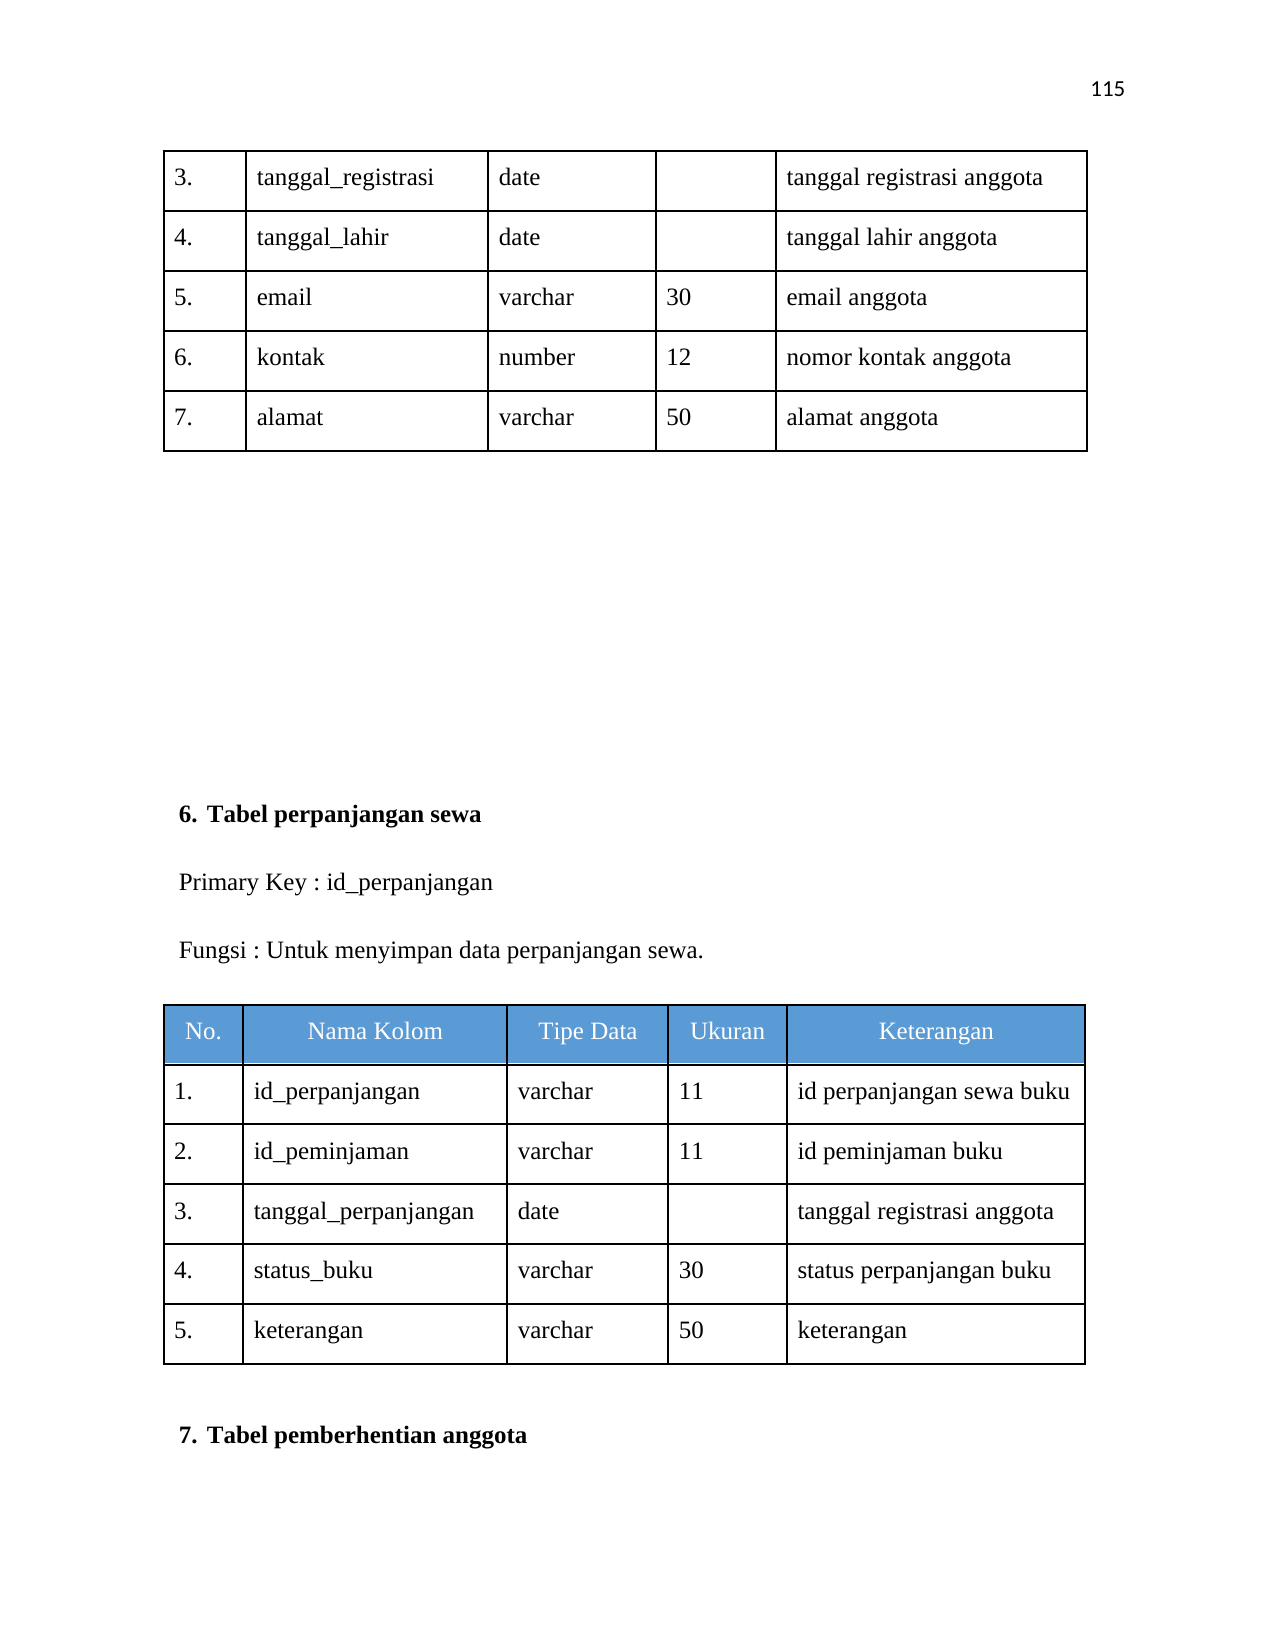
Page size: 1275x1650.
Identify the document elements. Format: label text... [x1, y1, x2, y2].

table_cell alamat [247, 392, 487, 449]
table_cell id peminjaman buku [788, 1125, 1084, 1183]
table_cell varchar [489, 272, 655, 330]
table_cell tanggal_lahir [247, 212, 487, 270]
table_cell tanggal_perpanjangan [244, 1185, 506, 1243]
table_cell id_peminjaman [244, 1125, 506, 1183]
table_cell tanggal registrasi anggota [788, 1185, 1084, 1243]
table_cell 30 [657, 272, 775, 330]
text 7. Tabel pemberhentian anggota [178, 1420, 1125, 1449]
table_cell 3. [165, 1185, 242, 1243]
table_cell date [508, 1185, 667, 1243]
table_cell date [489, 152, 655, 210]
table_cell id perpanjangan sewa buku [788, 1066, 1084, 1123]
table_cell keterangan [244, 1305, 506, 1363]
table_cell keterangan [788, 1305, 1084, 1363]
table_cell 50 [669, 1305, 786, 1363]
text 6. Tabel perpanjangan sewa [178, 799, 1125, 828]
table_cell alamat anggota [777, 392, 1086, 449]
table_cell [669, 1185, 786, 1243]
table_cell 4. [165, 212, 245, 270]
table_cell kontak [247, 332, 487, 389]
text Primary Key : id_perpanjangan [178, 867, 1125, 896]
table_header Ukuran [669, 1006, 786, 1063]
table_cell 12 [657, 332, 775, 389]
table_cell tanggal registrasi anggota [777, 152, 1086, 210]
table_cell 5. [165, 1305, 242, 1363]
table_cell 30 [669, 1245, 786, 1303]
table_cell 7. [165, 392, 245, 449]
table_cell 6. [165, 332, 245, 389]
table_cell 1. [165, 1066, 242, 1123]
table_cell status perpanjangan buku [788, 1245, 1084, 1303]
table_cell status_buku [244, 1245, 506, 1303]
table_cell varchar [489, 392, 655, 449]
table_cell 50 [657, 392, 775, 449]
table_cell varchar [508, 1066, 667, 1123]
table_header No. [165, 1006, 242, 1063]
table_cell 11 [669, 1125, 786, 1183]
table_cell number [489, 332, 655, 389]
table_header Nama Kolom [244, 1006, 506, 1063]
table_cell id_perpanjangan [244, 1066, 506, 1123]
table_cell varchar [508, 1245, 667, 1303]
table_cell email [247, 272, 487, 330]
table_cell [657, 212, 775, 270]
table_cell email anggota [777, 272, 1086, 330]
table_cell tanggal_registrasi [247, 152, 487, 210]
table_cell varchar [508, 1305, 667, 1363]
table_header Keterangan [788, 1006, 1084, 1063]
text Fungsi : Untuk menyimpan data perpanjangan sewa. [178, 935, 1125, 964]
table_cell [657, 152, 775, 210]
table_cell nomor kontak anggota [777, 332, 1086, 389]
table_cell 4. [165, 1245, 242, 1303]
table_cell 5. [165, 272, 245, 330]
table_cell 3. [165, 152, 245, 210]
table_cell date [489, 212, 655, 270]
table_cell 11 [669, 1066, 786, 1123]
table_header Tipe Data [508, 1006, 667, 1063]
table_cell varchar [508, 1125, 667, 1183]
table_cell 2. [165, 1125, 242, 1183]
table_cell tanggal lahir anggota [777, 212, 1086, 270]
